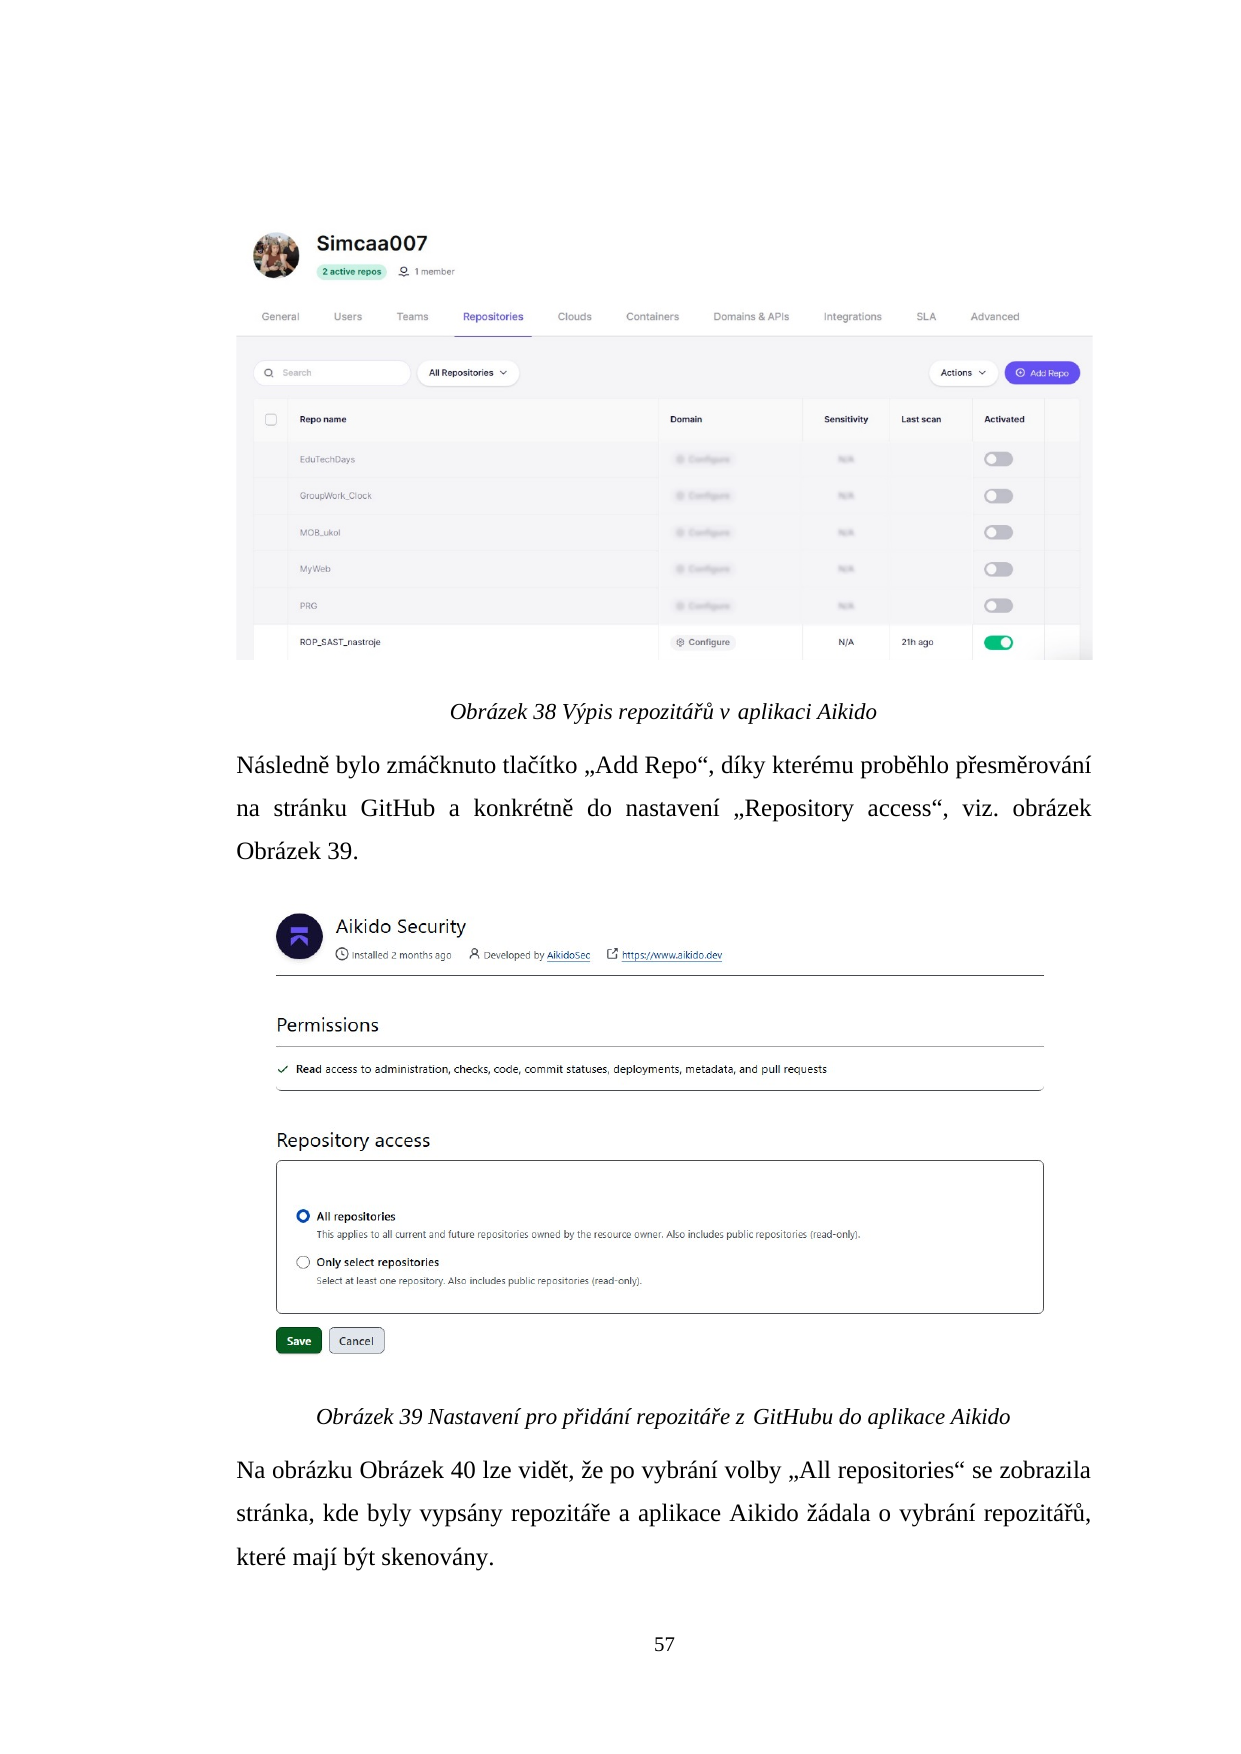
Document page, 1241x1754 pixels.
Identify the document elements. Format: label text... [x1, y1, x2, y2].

text Obrázek Výpis repozitářů v aplikaci Aikido [236, 698, 1092, 724]
text Obrázek Nastavení pro přidání repozitáře z GitHubu do aplikace Aikido [236, 1403, 1092, 1430]
picture [269, 904, 1060, 1366]
picture [236, 220, 1093, 660]
text Následně bylo zmáčknuto tlačítko „Add Repo“, díky kterému proběhlo přesměrování na stránku GitHub a konkrétně do nastavení „Repository access“, viz. obrázek 39. [236, 750, 1092, 865]
text Na obrázku 40 lze vidět, že po vybrání volby „All repositories“ se zobrazila stránka, kde byly vypsány repozitáře a aplikace Aikido žádala o vybrání repozitářů, které mají být skenovány. [236, 1455, 1092, 1570]
